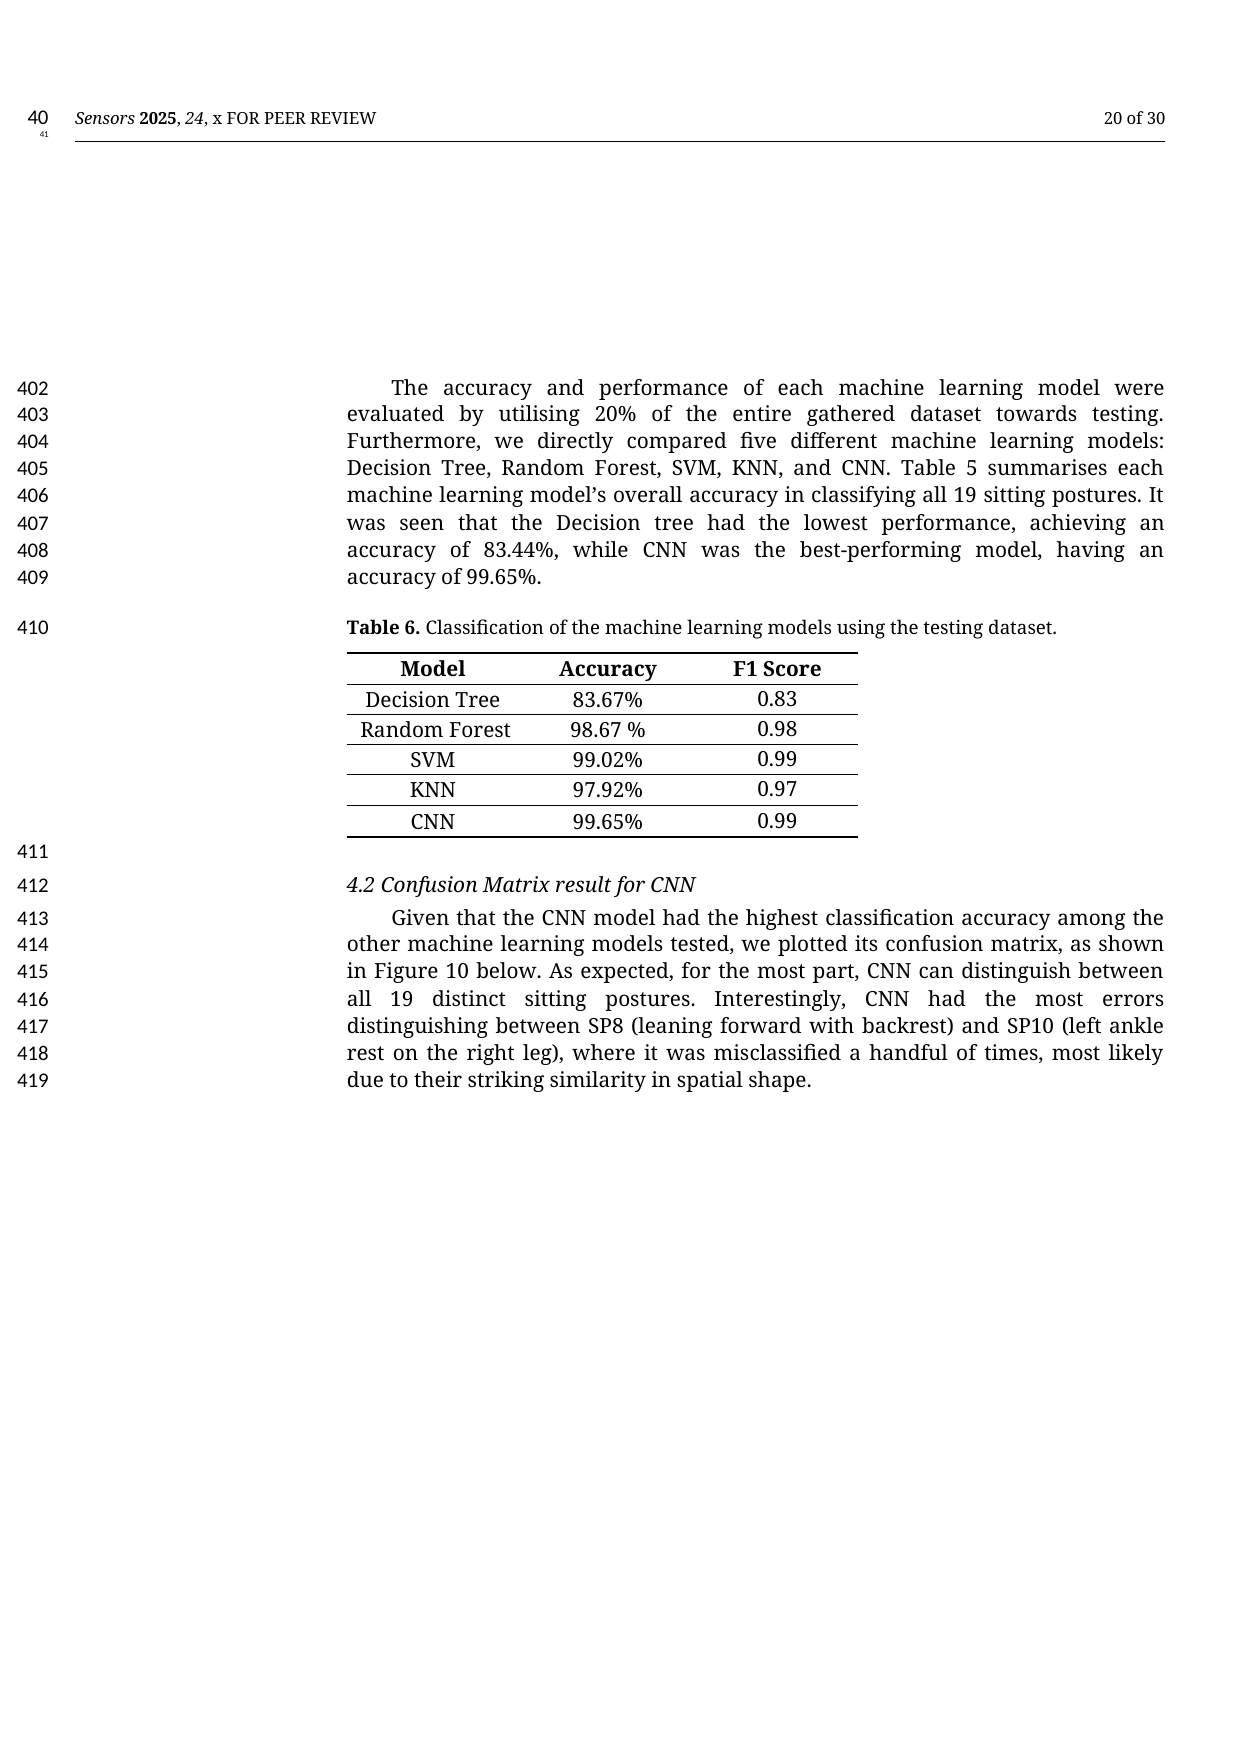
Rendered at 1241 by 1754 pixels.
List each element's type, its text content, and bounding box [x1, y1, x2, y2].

table_cell Decision Tree [347, 685, 519, 713]
table_header Model [347, 654, 519, 683]
table_cell Random Forest [347, 715, 519, 743]
table_cell 0.98 [697, 715, 858, 743]
text Given that the CNN model had the highest classification accuracy among the other machine learning models tested, we plotted its confusion matrix, as shown in Figure 10 below. As expected, for the most part, CNN can distinguish between all 19 distinct sitting postures. Interestingly, CNN had the most errors distinguishing between SP8 (leaning forward with backrest) and SP10 (left ankle rest on the right leg), where it was misclassified a handful of times, most likely due to their striking similarity in spatial shape. [347, 904, 1165, 1093]
table_cell SVM [347, 745, 519, 773]
table_cell 83.67% [519, 685, 697, 713]
subtitle 4.2 Confusion Matrix result for CNN [347, 871, 1165, 898]
table_cell 0.97 [697, 775, 858, 805]
table_header F1 Score [697, 654, 858, 683]
table_cell 98.67 % [519, 715, 697, 743]
text The accuracy and performance of each machine learning model were evaluated by utilising 20% of the entire gathered dataset towards testing. Furthermore, we directly compared five different machine learning models: Decision Tree, Random Forest, SVM, KNN, and CNN. Table 5 summarises each machine learning model’s overall accuracy in classifying all 19 sitting postures. It was seen that the Decision tree had the lowest performance, achieving an accuracy of 83.44%, while CNN was the best-performing model, having an accuracy of 99.65%. [347, 374, 1165, 590]
table_cell 0.83 [697, 685, 858, 713]
text Table 6. Classification of the machine learning models using the testing dataset. [347, 615, 1165, 639]
table_cell 99.02% [519, 745, 697, 773]
table_cell 0.99 [697, 806, 858, 836]
table_cell KNN [347, 775, 519, 805]
table_cell CNN [347, 806, 519, 836]
table_cell 97.92% [519, 775, 697, 805]
table_cell 0.99 [697, 745, 858, 773]
table_cell 99.65% [519, 806, 697, 836]
table_header Accuracy [519, 654, 697, 683]
